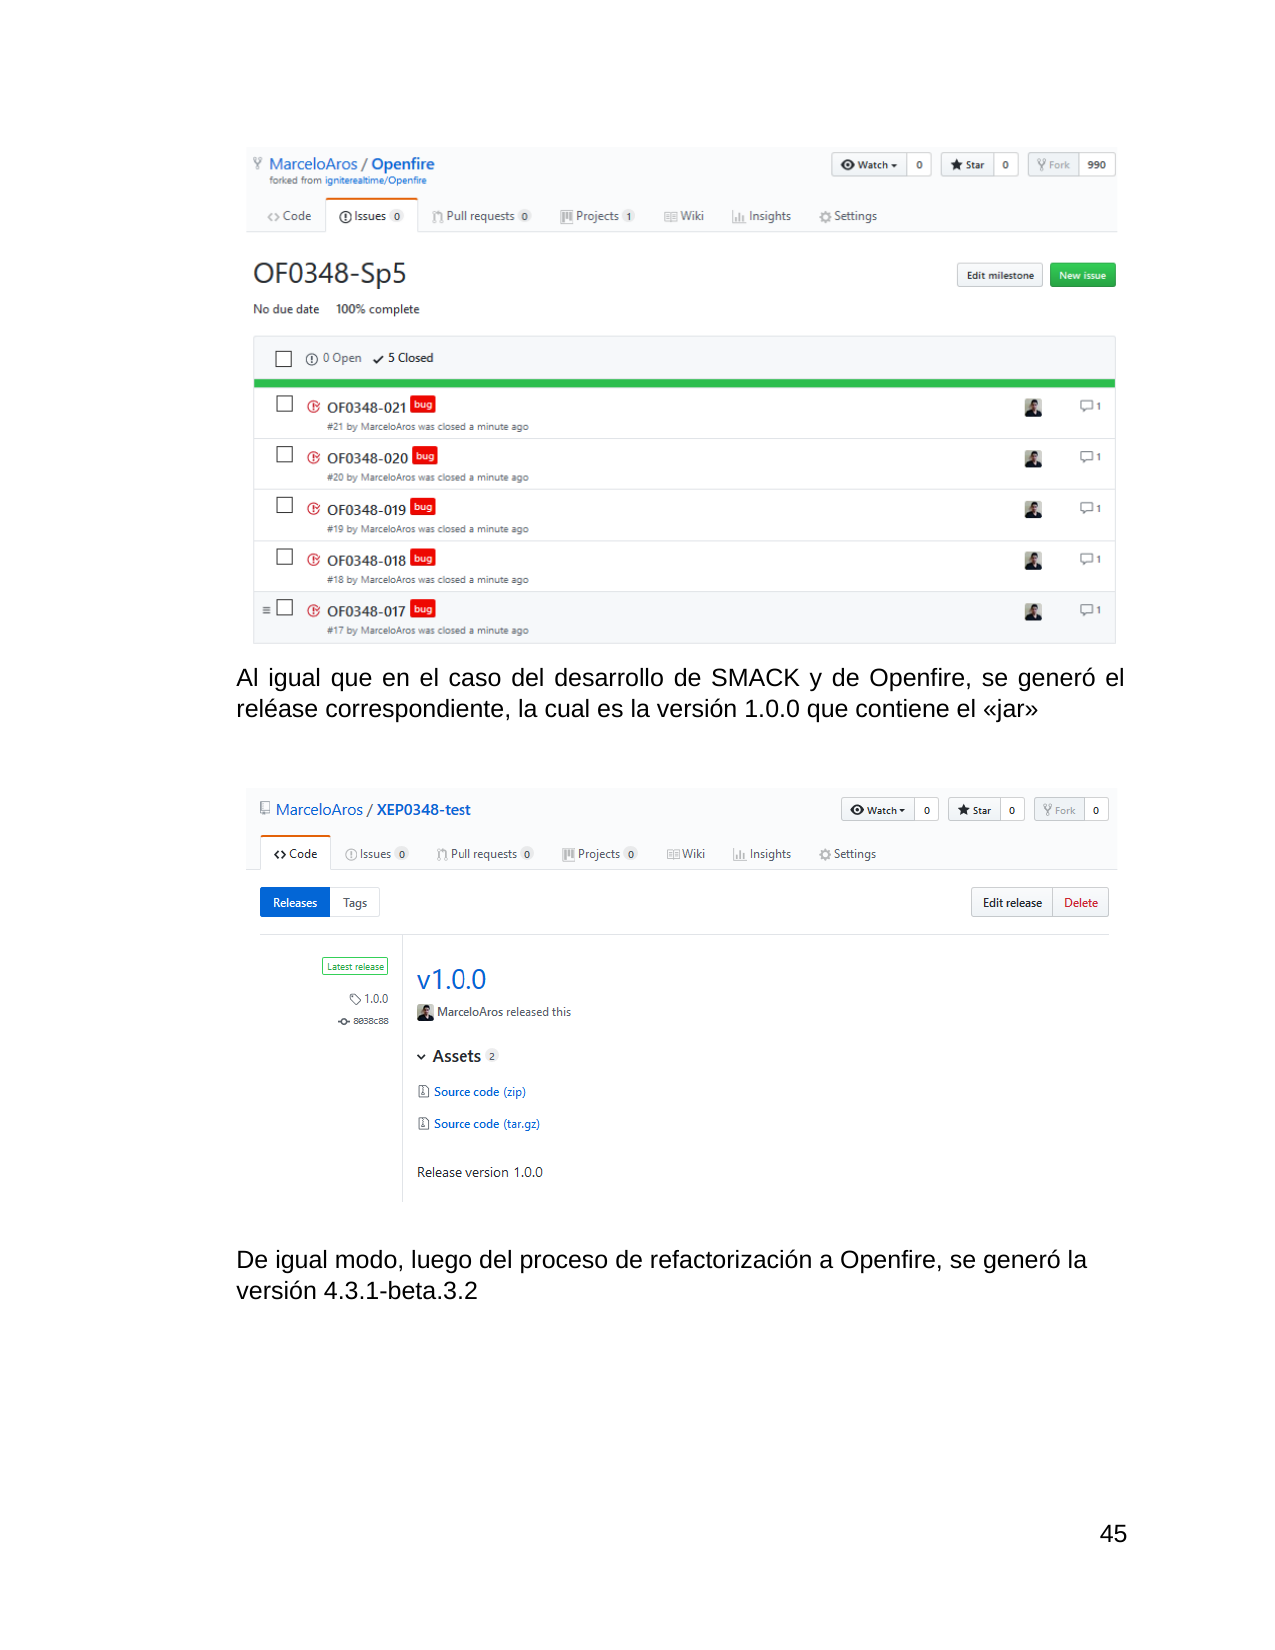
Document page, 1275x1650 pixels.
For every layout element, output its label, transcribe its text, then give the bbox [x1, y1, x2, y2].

text De igual modo, luego del proceso de refactorización a Openfire, se generó la versión 4.3.1-beta.3.2 [236, 1245, 1127, 1304]
picture [246, 147, 1118, 644]
picture [246, 788, 1118, 1226]
text Al igual que en el caso del desarrollo de SMACK y de Openfire, se generó el reléase correspondiente, la cual es la versión 1.0.0 que contiene el «jar» [236, 662, 1127, 722]
